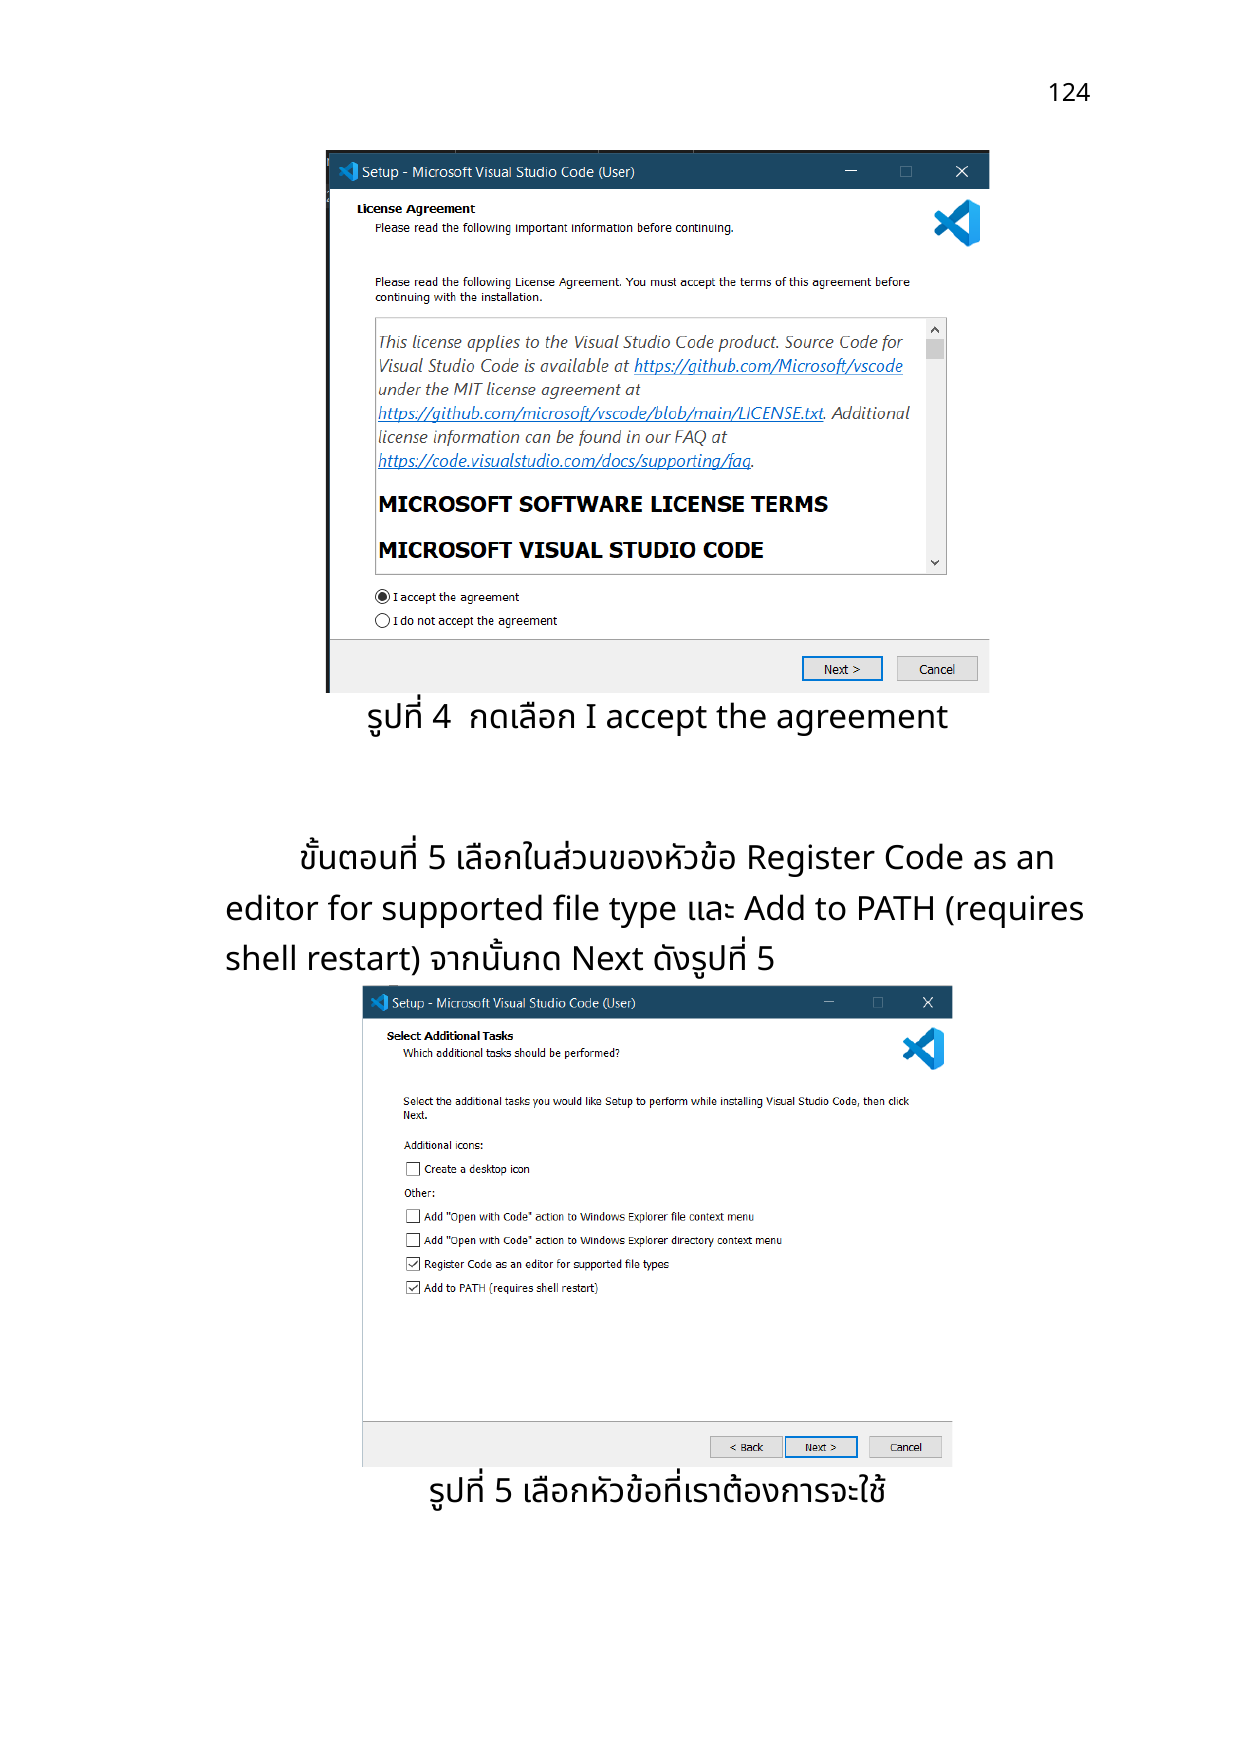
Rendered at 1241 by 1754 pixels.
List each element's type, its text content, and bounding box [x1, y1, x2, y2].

text รูปที่ 4 กดเลือก I accept the agreement [225, 692, 1090, 743]
picture [362, 985, 953, 1467]
text รูปที่ 5 เลือกหัวข้อที่เราต้องการจะใช้ [225, 1467, 1090, 1517]
picture [325, 150, 990, 693]
text ขั้นตอนที่ 5 เลือกในส่วนของหัวข้อ Register Code as an editor for supported file type และ Add to PATH (requires shell restart) จากนั้นกด Next ดังรูปที่ 5 [225, 834, 1090, 986]
